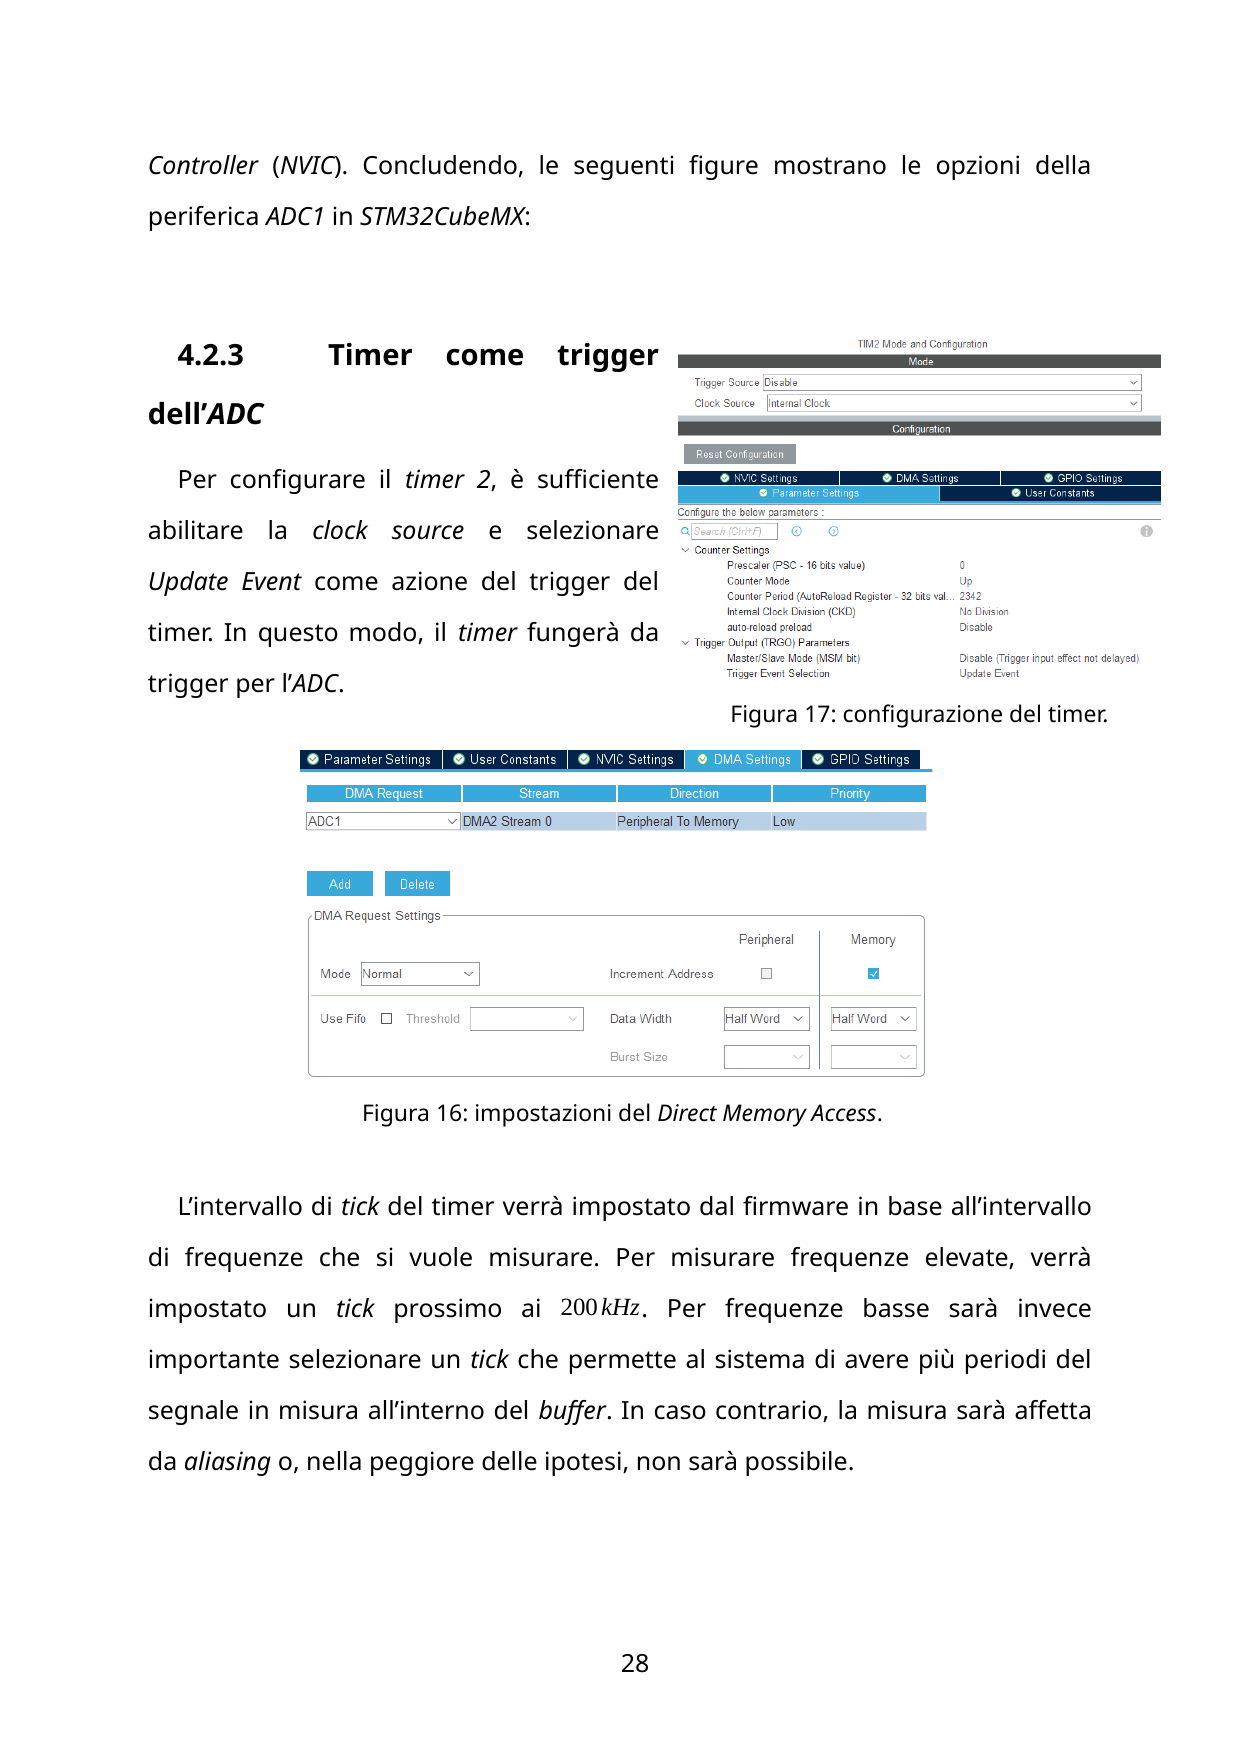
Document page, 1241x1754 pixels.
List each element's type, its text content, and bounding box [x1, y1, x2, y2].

text Con il DMA attivo, è infine necessario abilitare un timer hardware, in questo caso il timer 2, che avvierà le singole conversioni dell’ADC una volta attivato. Si vuole infatti avviare manualmente solamente l’intero ciclo di acquisizione, non le singole conversioni. Gli interrupt dell’ADC e del DMA informeranno il firmware che tutte le conversioni richieste sono state effettuate e il buffer di dati è pieno. Gli interrupt devono essere abilitati tra le opzioni del Nested Vectored Interrupt Controller (NVIC). Concludendo, le seguenti figure mostrano le opzioni della periferica ADC1 in STM32CubeMX: [148, 148, 1092, 233]
subtitle Timer come trigger dell’ADC [148, 334, 678, 433]
picture [678, 334, 1161, 679]
picture [300, 746, 933, 1078]
text Per configurare il timer 2, è sufficiente abilitare la clock source e selezionare Update Event come azione del trigger del timer. In questo modo, il timer fungerà da trigger per l’ADC. [148, 461, 1092, 700]
